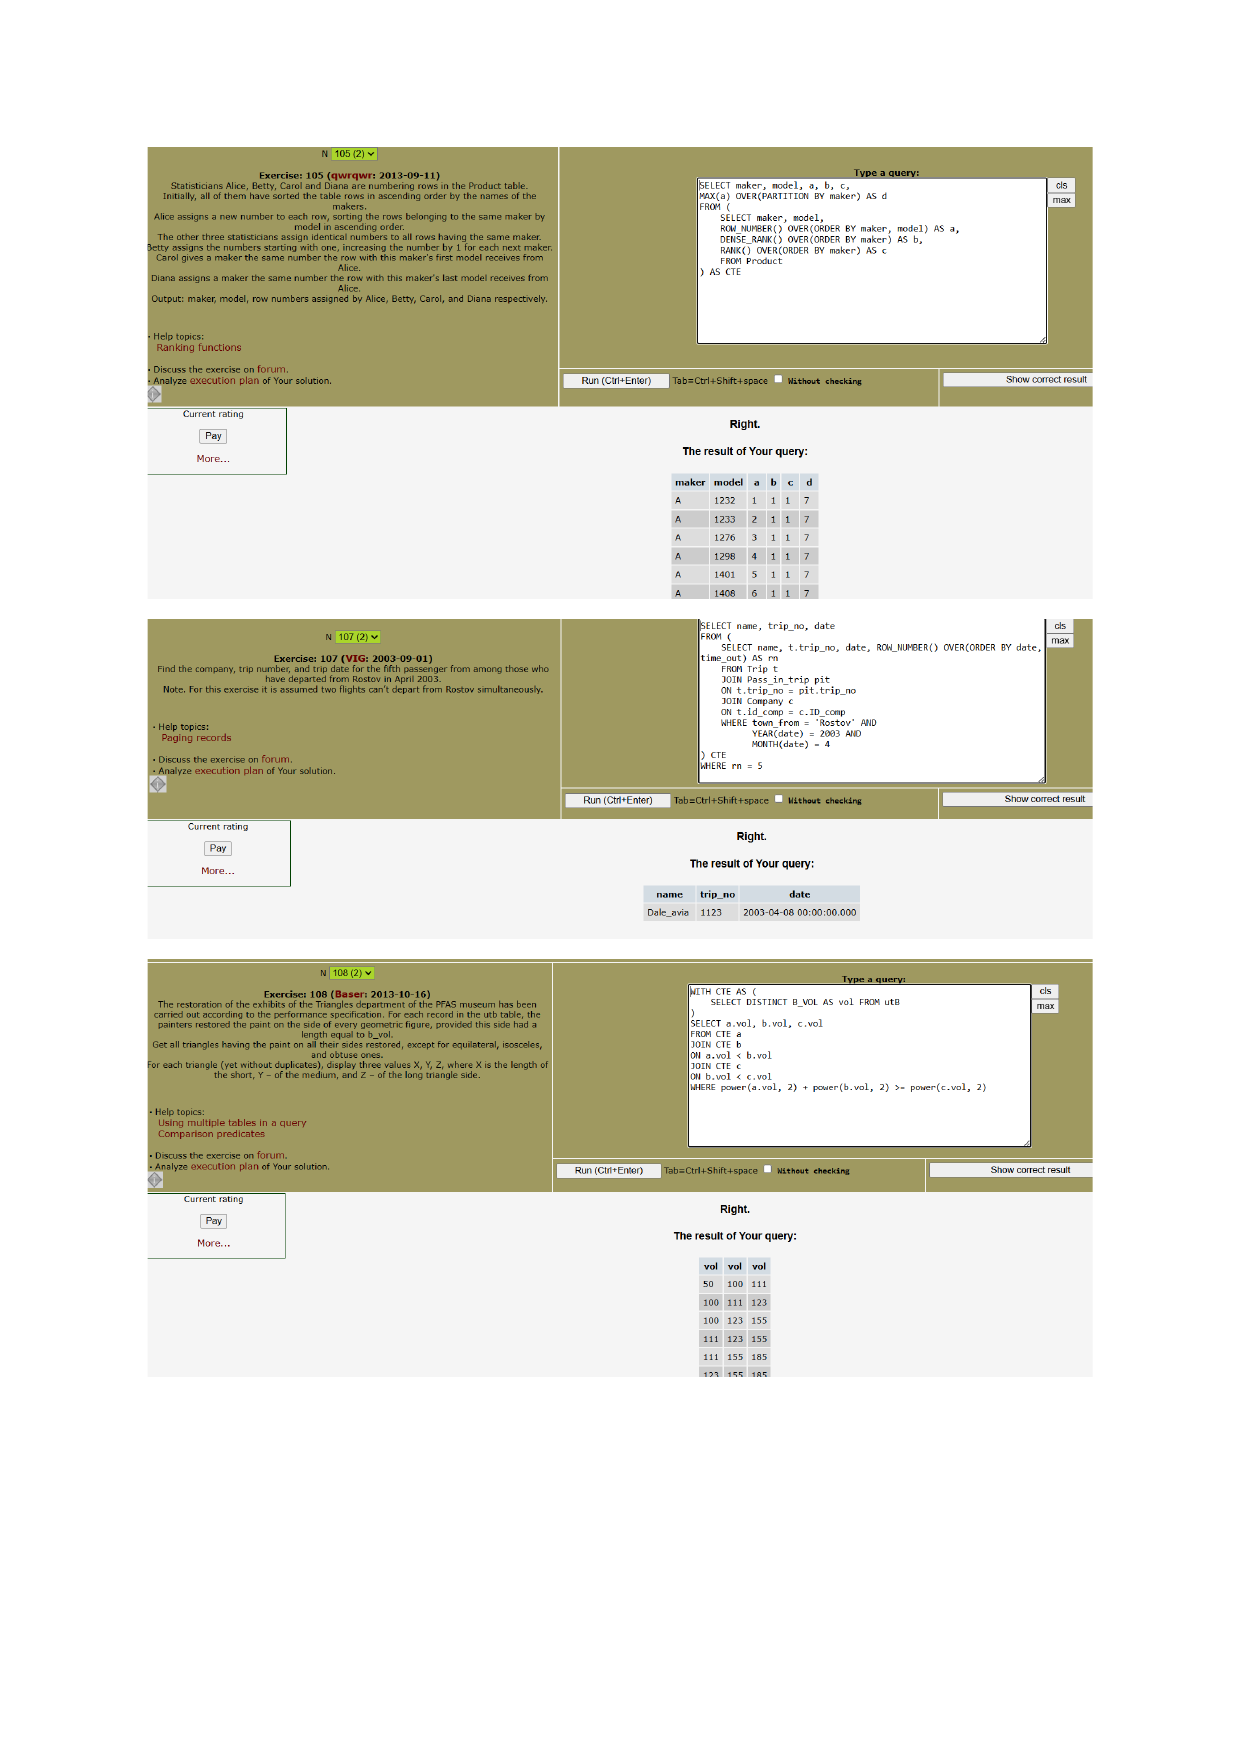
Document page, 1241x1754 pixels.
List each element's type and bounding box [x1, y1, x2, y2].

picture [147, 619, 1093, 939]
picture [147, 959, 1093, 1377]
picture [147, 147, 1093, 599]
